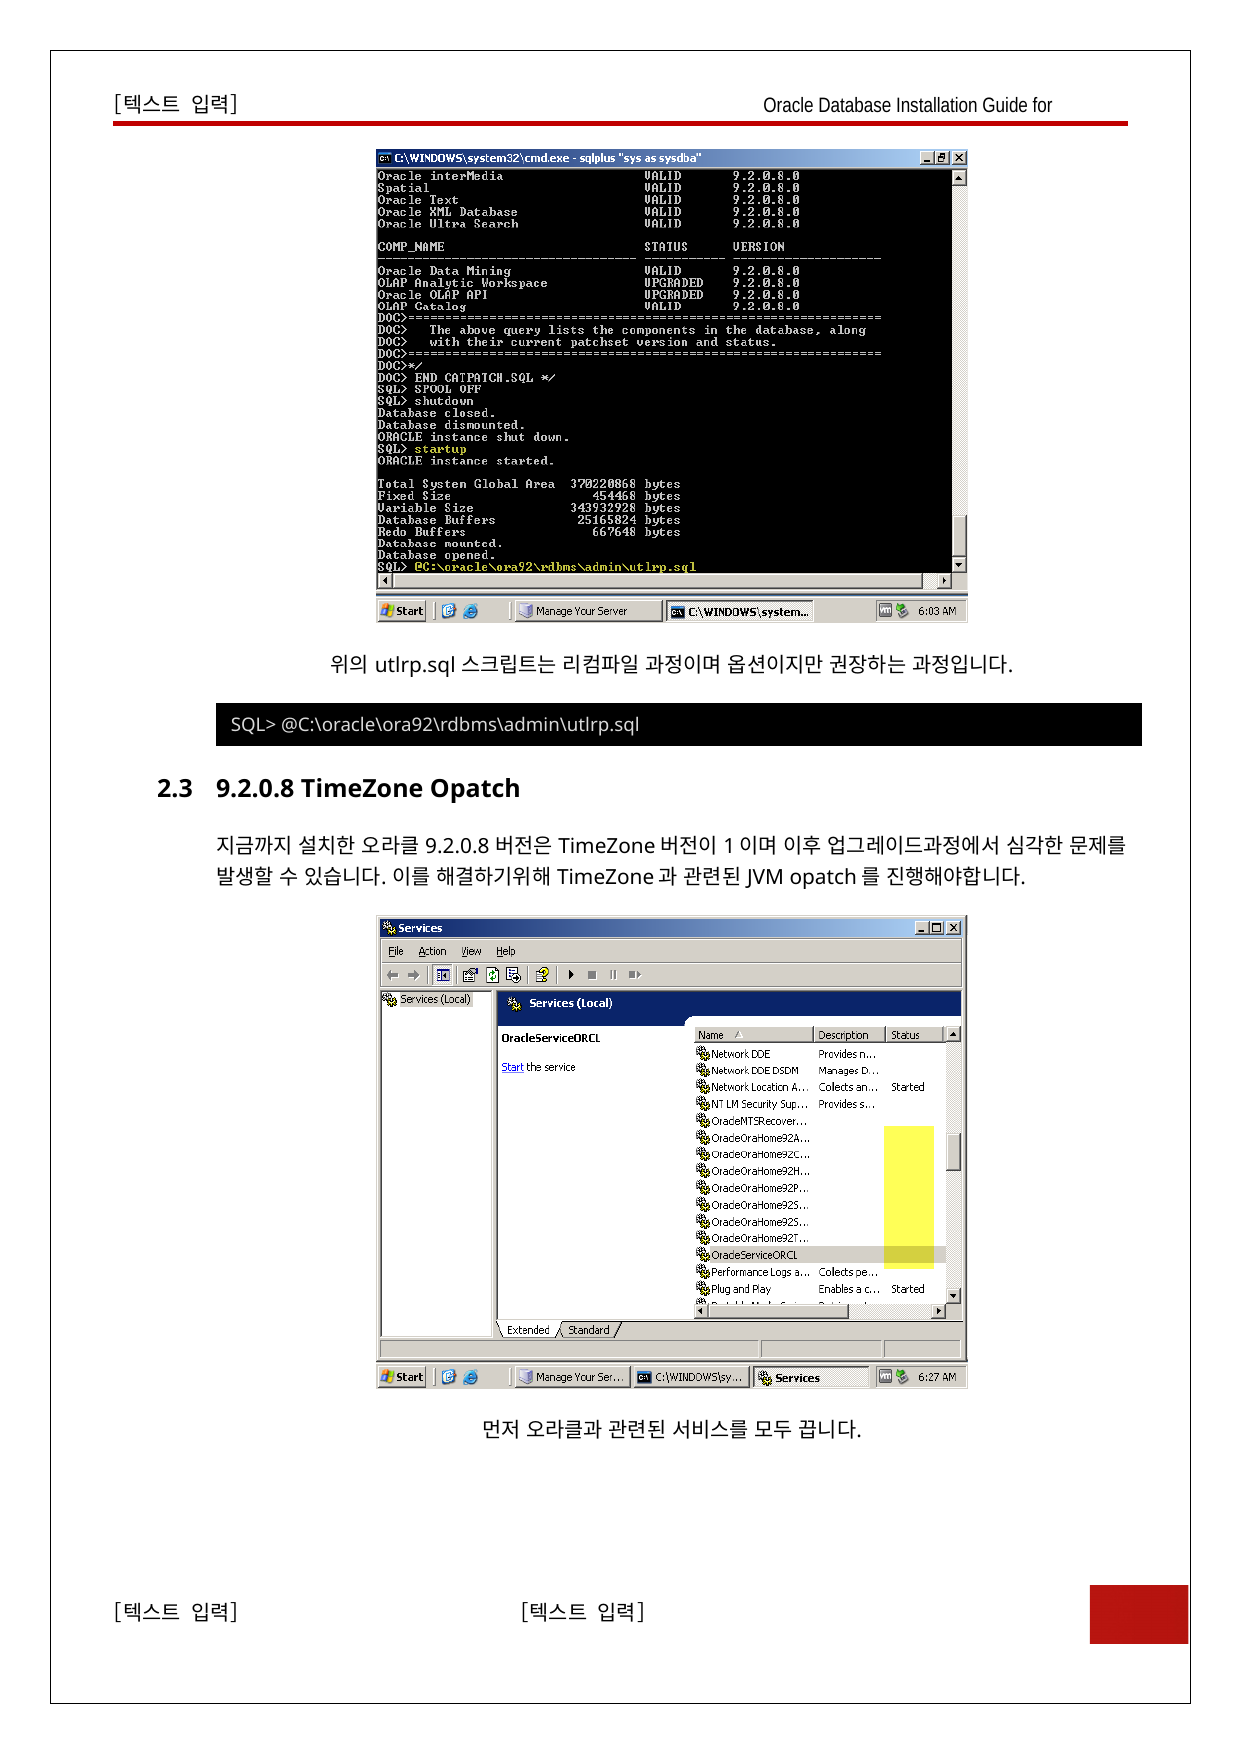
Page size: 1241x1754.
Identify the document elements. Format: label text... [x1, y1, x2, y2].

picture [1089, 1585, 1189, 1644]
text 위의 utlrp.sql 스크립트는 리컴파일 과정이며 옵션이지만 권장하는 과정입니다. [216, 648, 1128, 678]
text SQL> @C:\oracle\ora92\rdbms\admin\utlrp.sql [222, 710, 1136, 739]
text 먼저 오라클과 관련된 서비스를 모두 끕니다. [216, 1413, 1128, 1443]
picture [376, 915, 968, 1389]
subtitle 9.2.0.8 TimeZone Opatch [157, 771, 1128, 804]
picture [376, 149, 968, 623]
text 지금까지 설치한 오라클 9.2.0.8 버전은 TimeZone버전이 1이며 이후 업그레이드과정에서 심각한 문제를 발생할 수 있습니다. 이를 해결하기위해 TimeZone과 관련된 JVM opatch를 진행해야합니다. [216, 829, 1128, 890]
